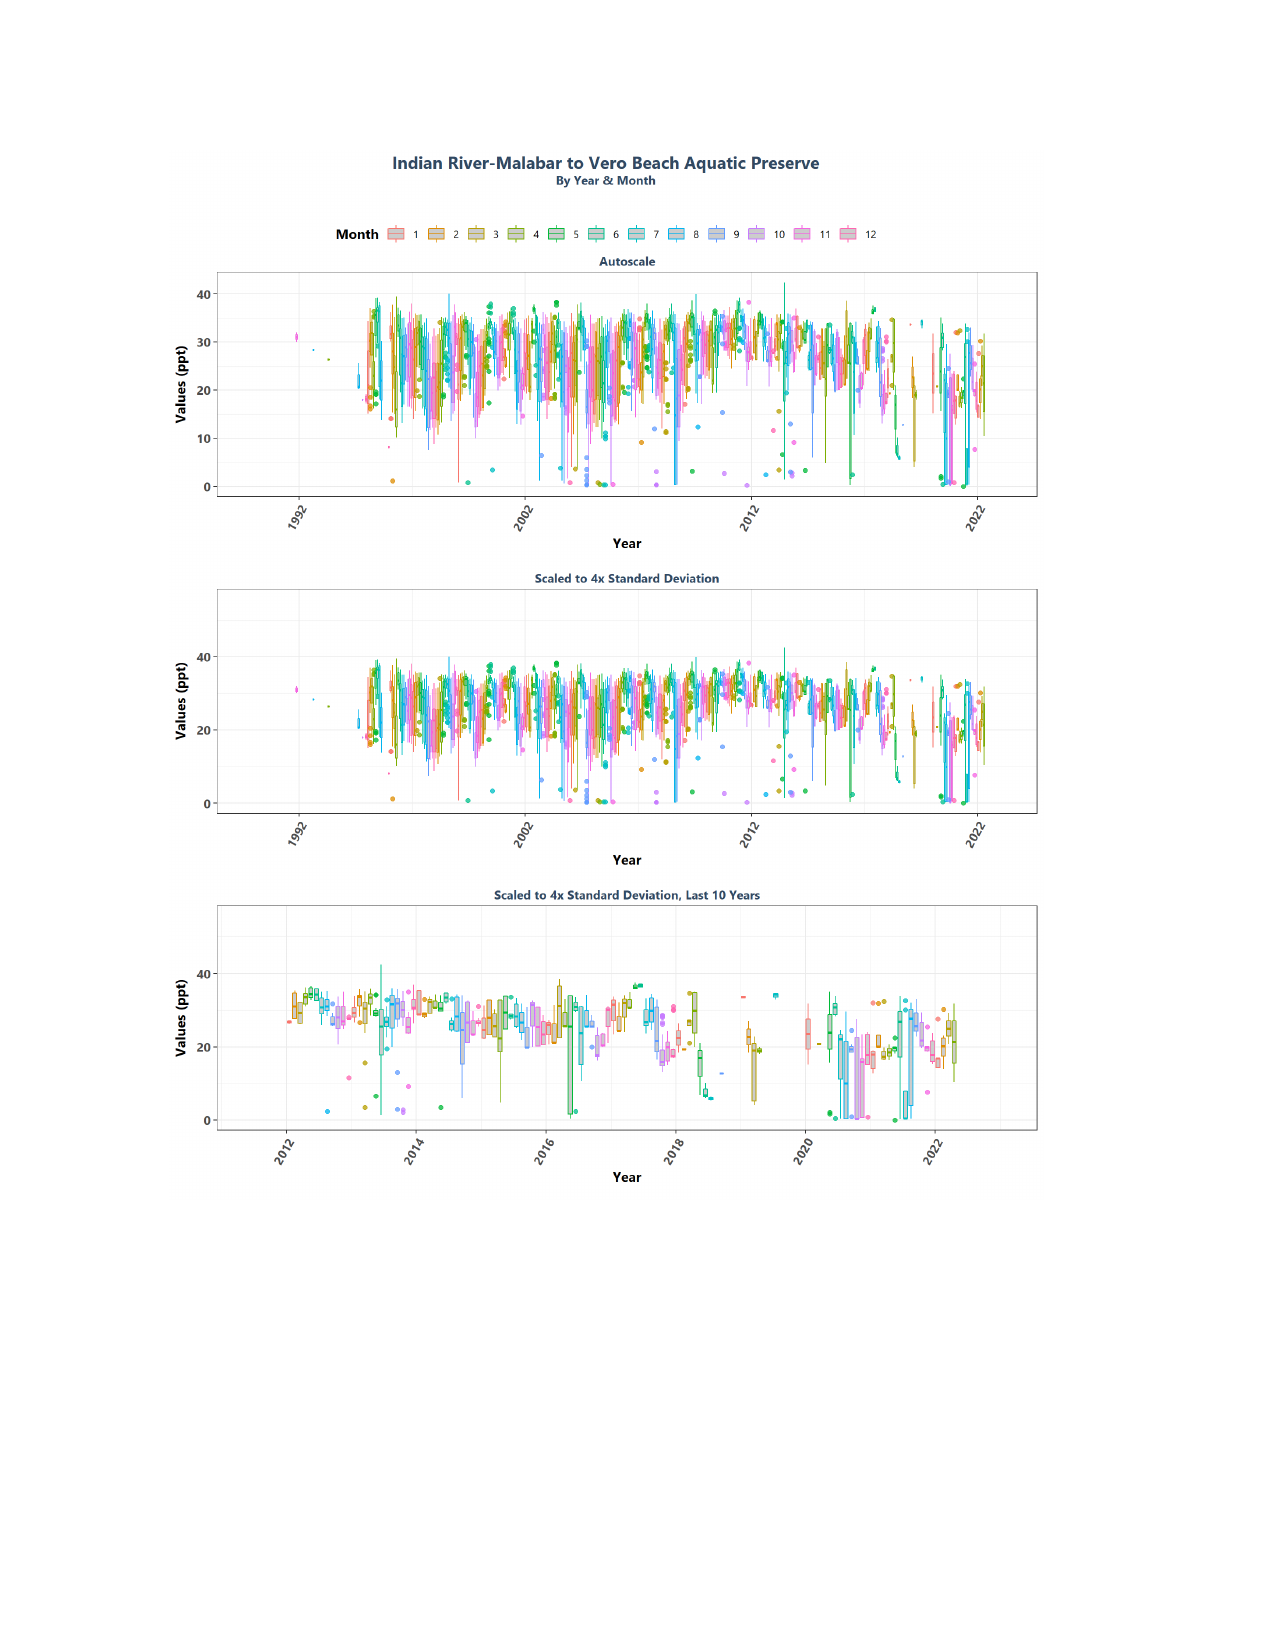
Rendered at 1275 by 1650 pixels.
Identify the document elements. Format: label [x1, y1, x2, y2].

picture [168, 150, 1044, 1200]
